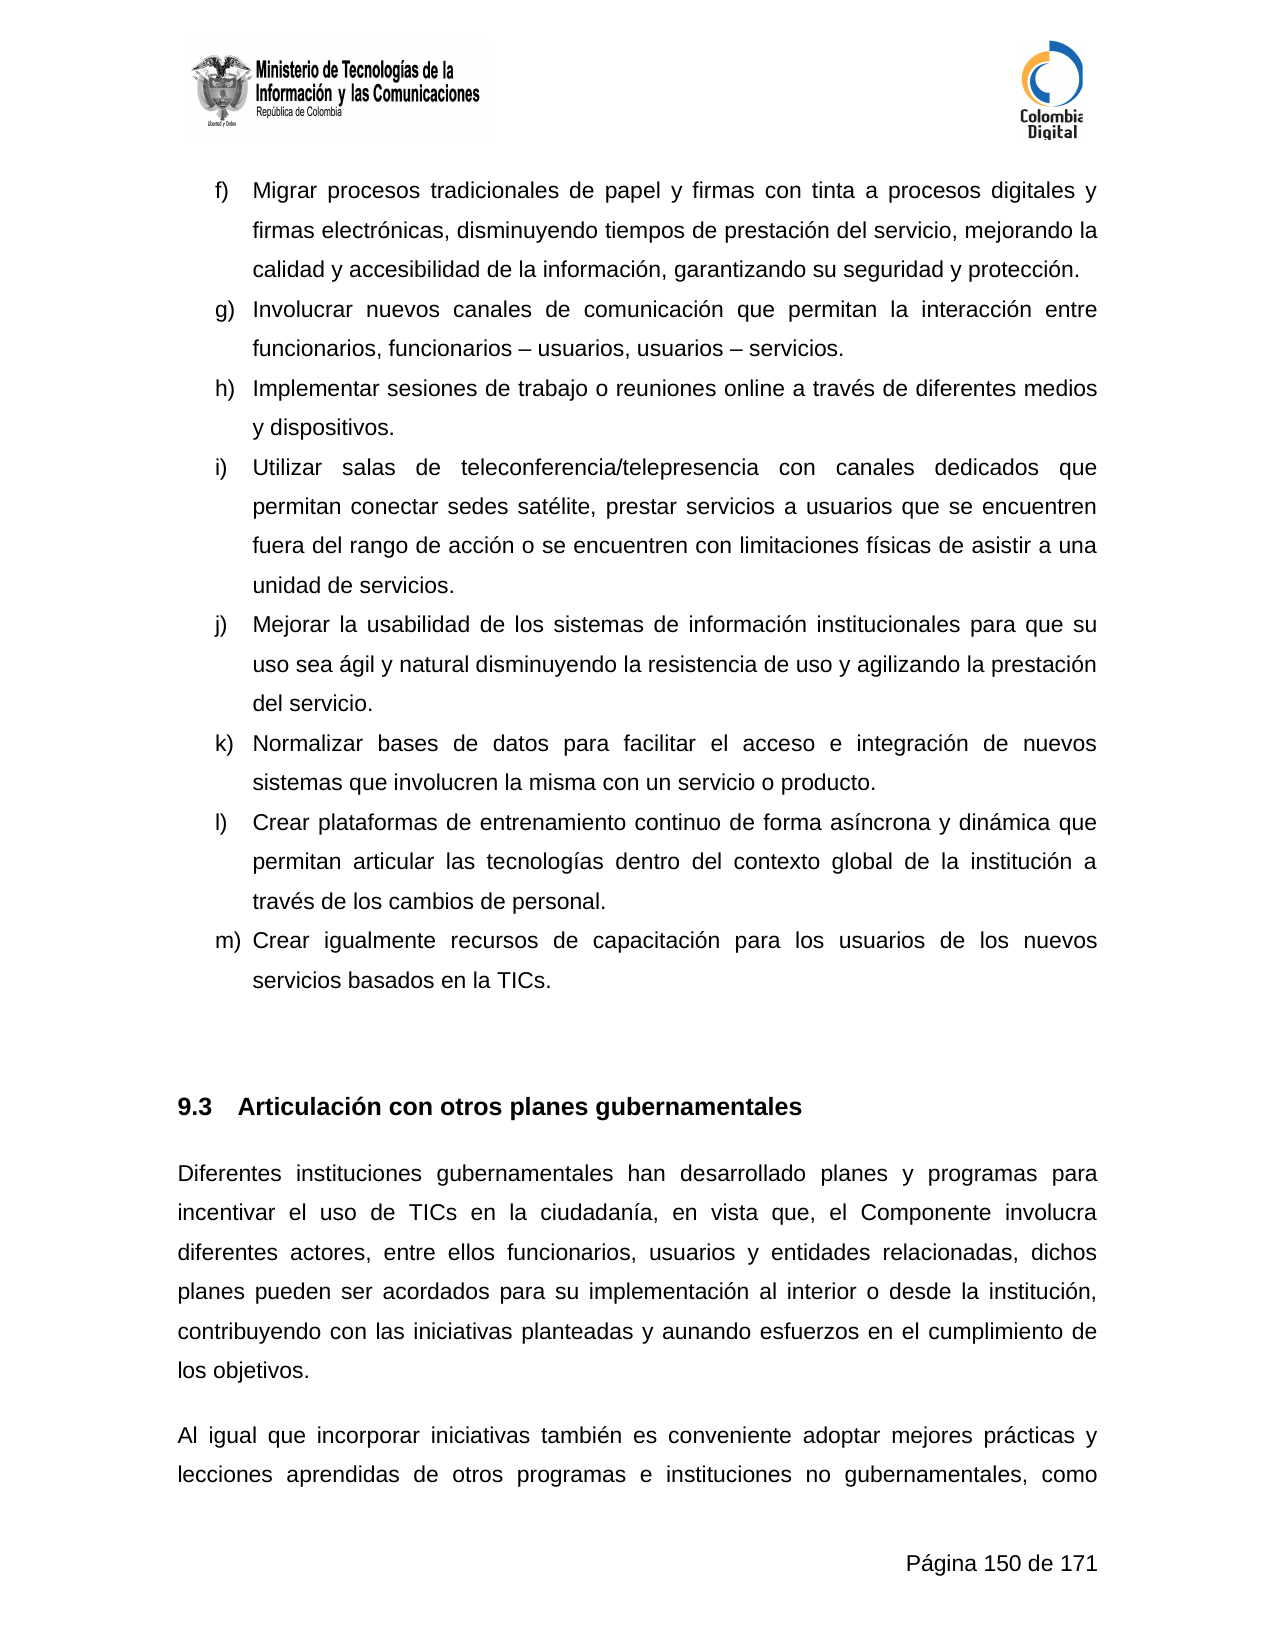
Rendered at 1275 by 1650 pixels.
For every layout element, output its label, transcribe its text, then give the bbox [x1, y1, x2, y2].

text Diferentes instituciones gubernamentales han desarrollado planes y programas para incentivar el uso de TICs en la ciudadanía, en vista que, el Componente involucra diferentes actores, entre ellos funcionarios, usuarios y entidades relacionadas, dichos planes pueden ser acordados para su implementación al interior o desde la institución, contribuyendo con las iniciativas planteadas y aunando esfuerzos en el cumplimiento de los objetivos. [177, 1160, 1098, 1383]
subtitle Articulación con otros planes gubernamentales [177, 1092, 1098, 1120]
list Utilizar salas de teleconferencia/telepresencia con canales dedicados que permitan conectar sedes satélite, prestar servicios a usuarios que se encuentren fuera del rango de acción o se encuentren con limitaciones físicas de asistir a una unidad de servicios. [215, 453, 1098, 598]
list Migrar procesos tradicionales de papel y firmas con tinta a procesos digitales y firmas electrónicas, disminuyendo tiempos de prestación del servicio, mejorando la calidad y accesibilidad de la información, garantizando su seguridad y protección. [215, 177, 1098, 282]
list Mejorar la usabilidad de los sistemas de información institucionales para que su uso sea ágil y natural disminuyendo la resistencia de uso y agilizando la prestación del servicio. [215, 611, 1098, 717]
list Crear plataformas de entrenamiento continuo de forma asíncrona y dinámica que permitan articular las tecnologías dentro del contexto global de la institución a través de los cambios de personal. [215, 809, 1098, 914]
picture [1020, 39, 1083, 139]
list Involucrar nuevos canales de comunicación que permitan la interacción entre funcionarios, funcionarios – usuarios, usuarios – servicios. [215, 296, 1098, 361]
list Crear igualmente recursos de capacitación para los usuarios de los nuevos servicios basados en la TICs. [215, 927, 1098, 993]
list Normalizar bases de datos para facilitar el acceso e integración de nuevos sistemas que involucren la misma con un servicio o producto. [215, 730, 1098, 796]
list Implementar sesiones de trabajo o reuniones online a través de diferentes medios y dispositivos. [215, 374, 1098, 440]
